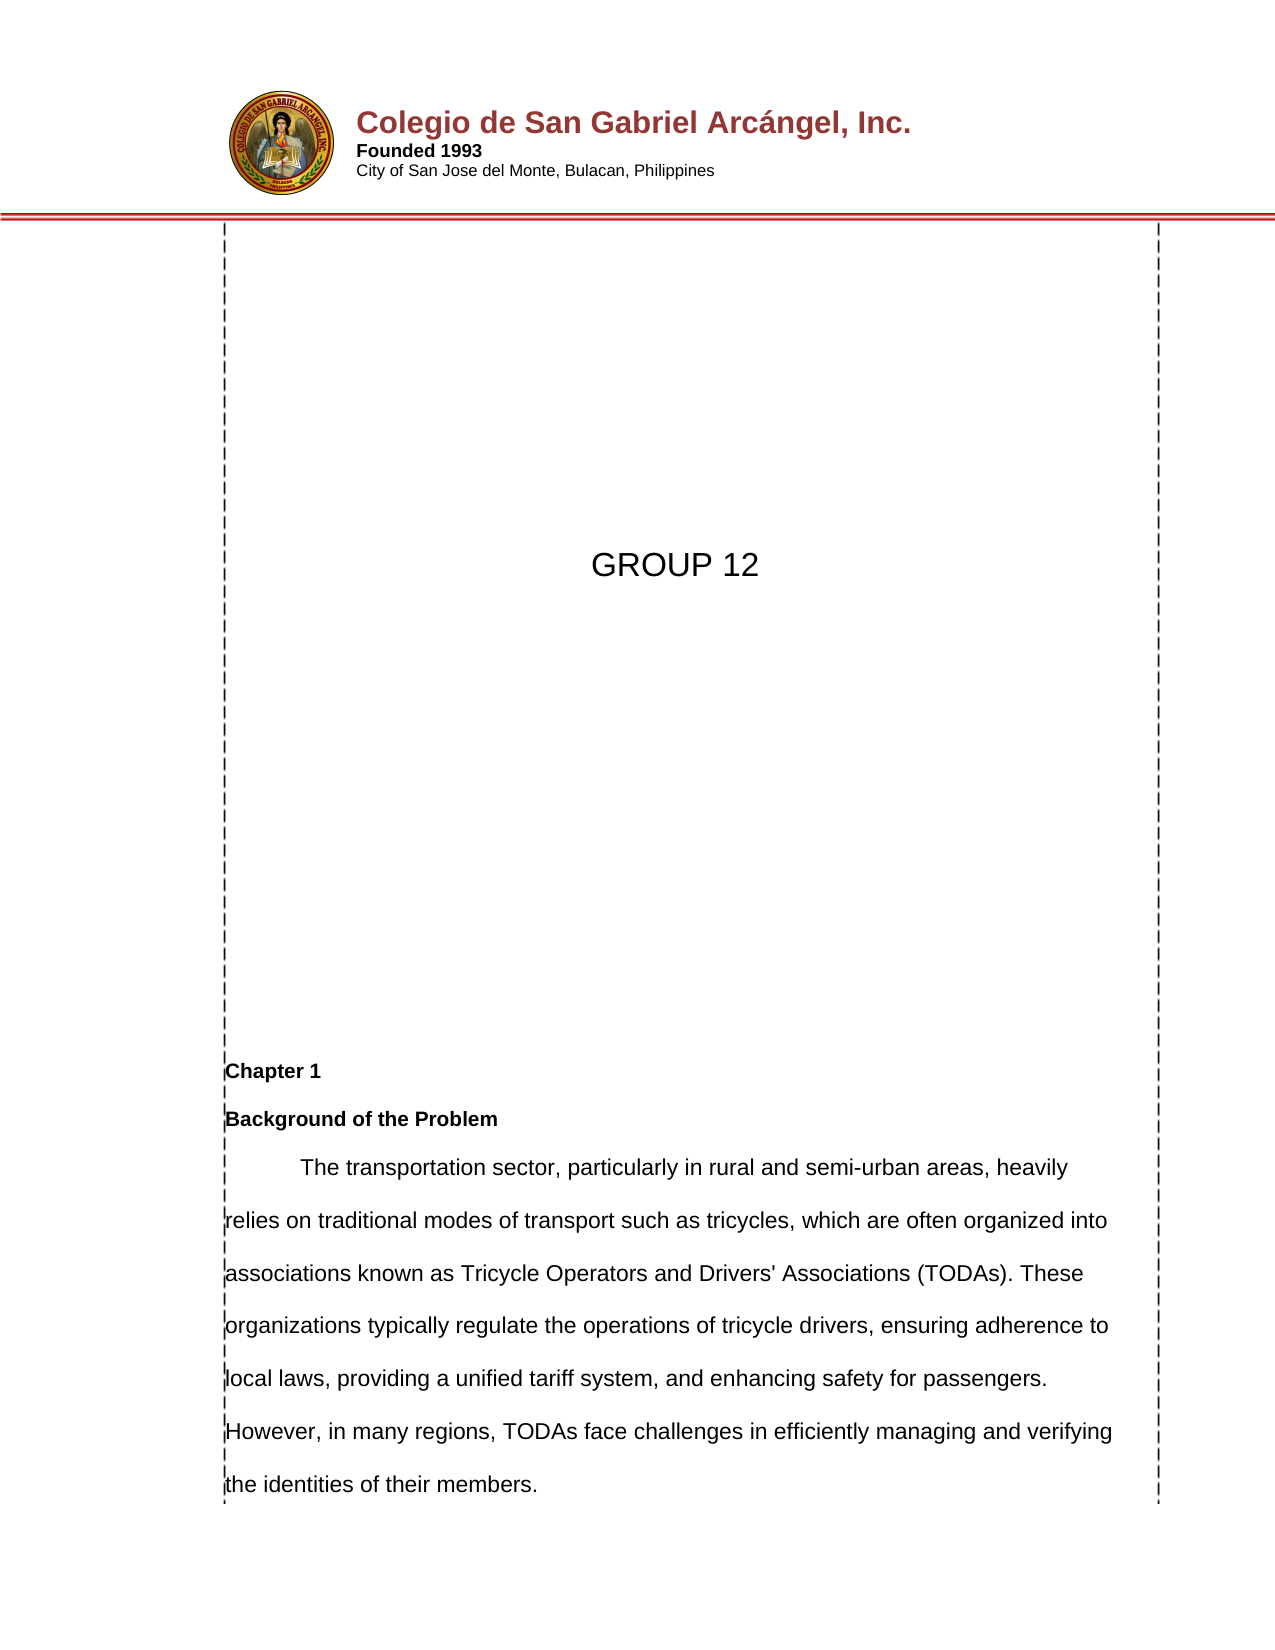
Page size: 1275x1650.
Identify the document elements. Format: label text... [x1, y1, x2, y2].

text GROUP 12 [225, 545, 1125, 584]
text Chapter 1 [225, 1058, 1125, 1082]
text The transportation sector, particularly in rural and semi-urban areas, heavily relies on traditional modes of transport such as tricycles, which are often organized into associations known as Tricycle Operators and Drivers' Associations (TODAs). These organizations typically regulate the operations of tricycle drivers, ensuring adherence to local laws, providing a unified tariff system, and enhancing safety for passengers. However, in many regions, TODAs face challenges in efficiently managing and verifying the identities of their members. [225, 1154, 1125, 1497]
picture [0, 213, 1275, 1504]
picture [226, 87, 338, 199]
text Background of the Problem [225, 1106, 1125, 1130]
